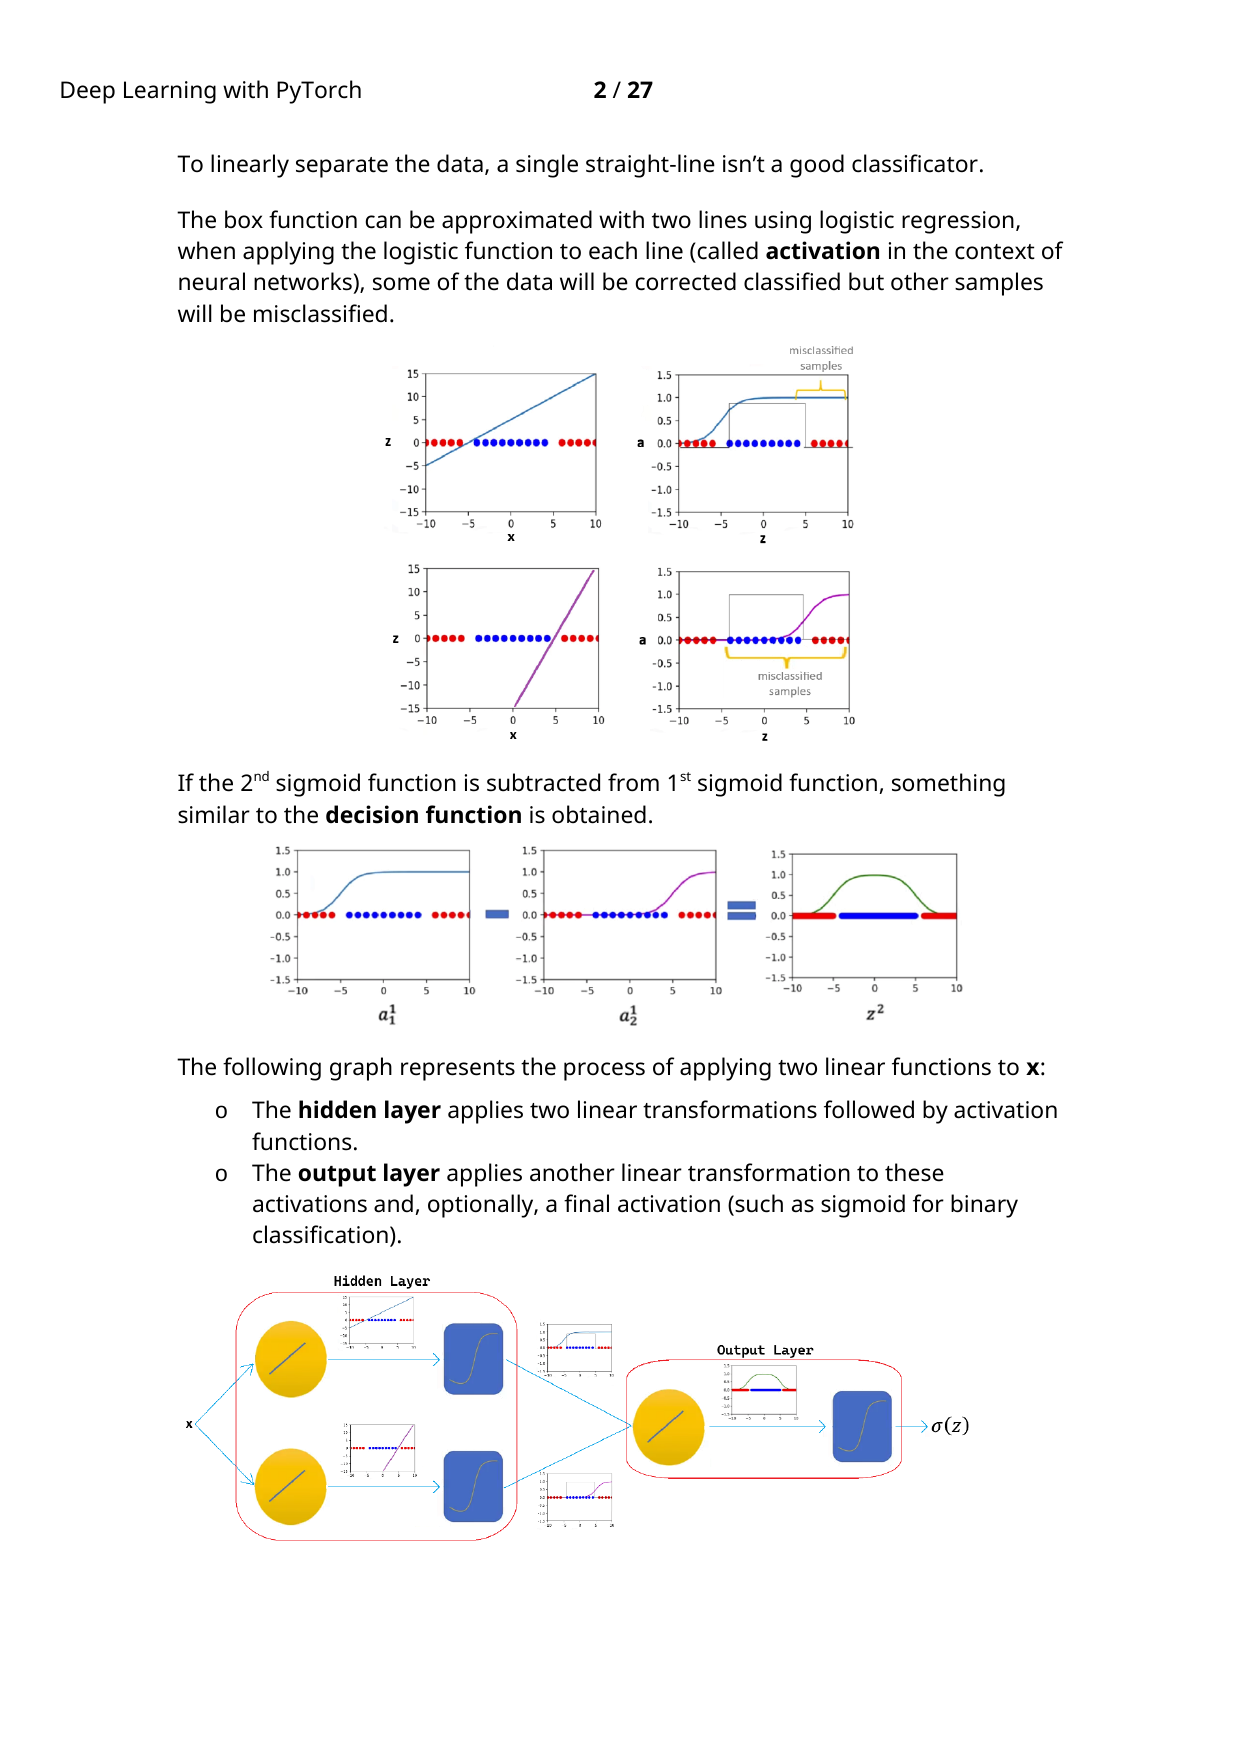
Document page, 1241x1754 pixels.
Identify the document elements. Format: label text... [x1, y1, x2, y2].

list The hidden layer applies two linear transformations followed by activation functions. [214, 1094, 1063, 1157]
picture [383, 341, 857, 743]
text To linearly separate the data, a single straight-line isn’t a good classificator. [177, 148, 1063, 179]
text If the 2nd sigmoid function is subtracted from 1st sigmoid function, something similar to the decision function is obtained. [177, 767, 1063, 830]
picture [265, 842, 975, 1026]
list The output layer applies another linear transformation to these activations and, optionally, a final activation (such as sigmoid for binary classification). [214, 1157, 1063, 1251]
text The following graph represents the process of applying two linear functions to x: [177, 1050, 1063, 1082]
text The box function can be approximated with two lines using logistic regression, when applying the logistic function to each line (called activation in the context of neural networks), some of the data will be corrected classified but other samples will be misclassified. [177, 204, 1063, 329]
picture [177, 1271, 975, 1551]
